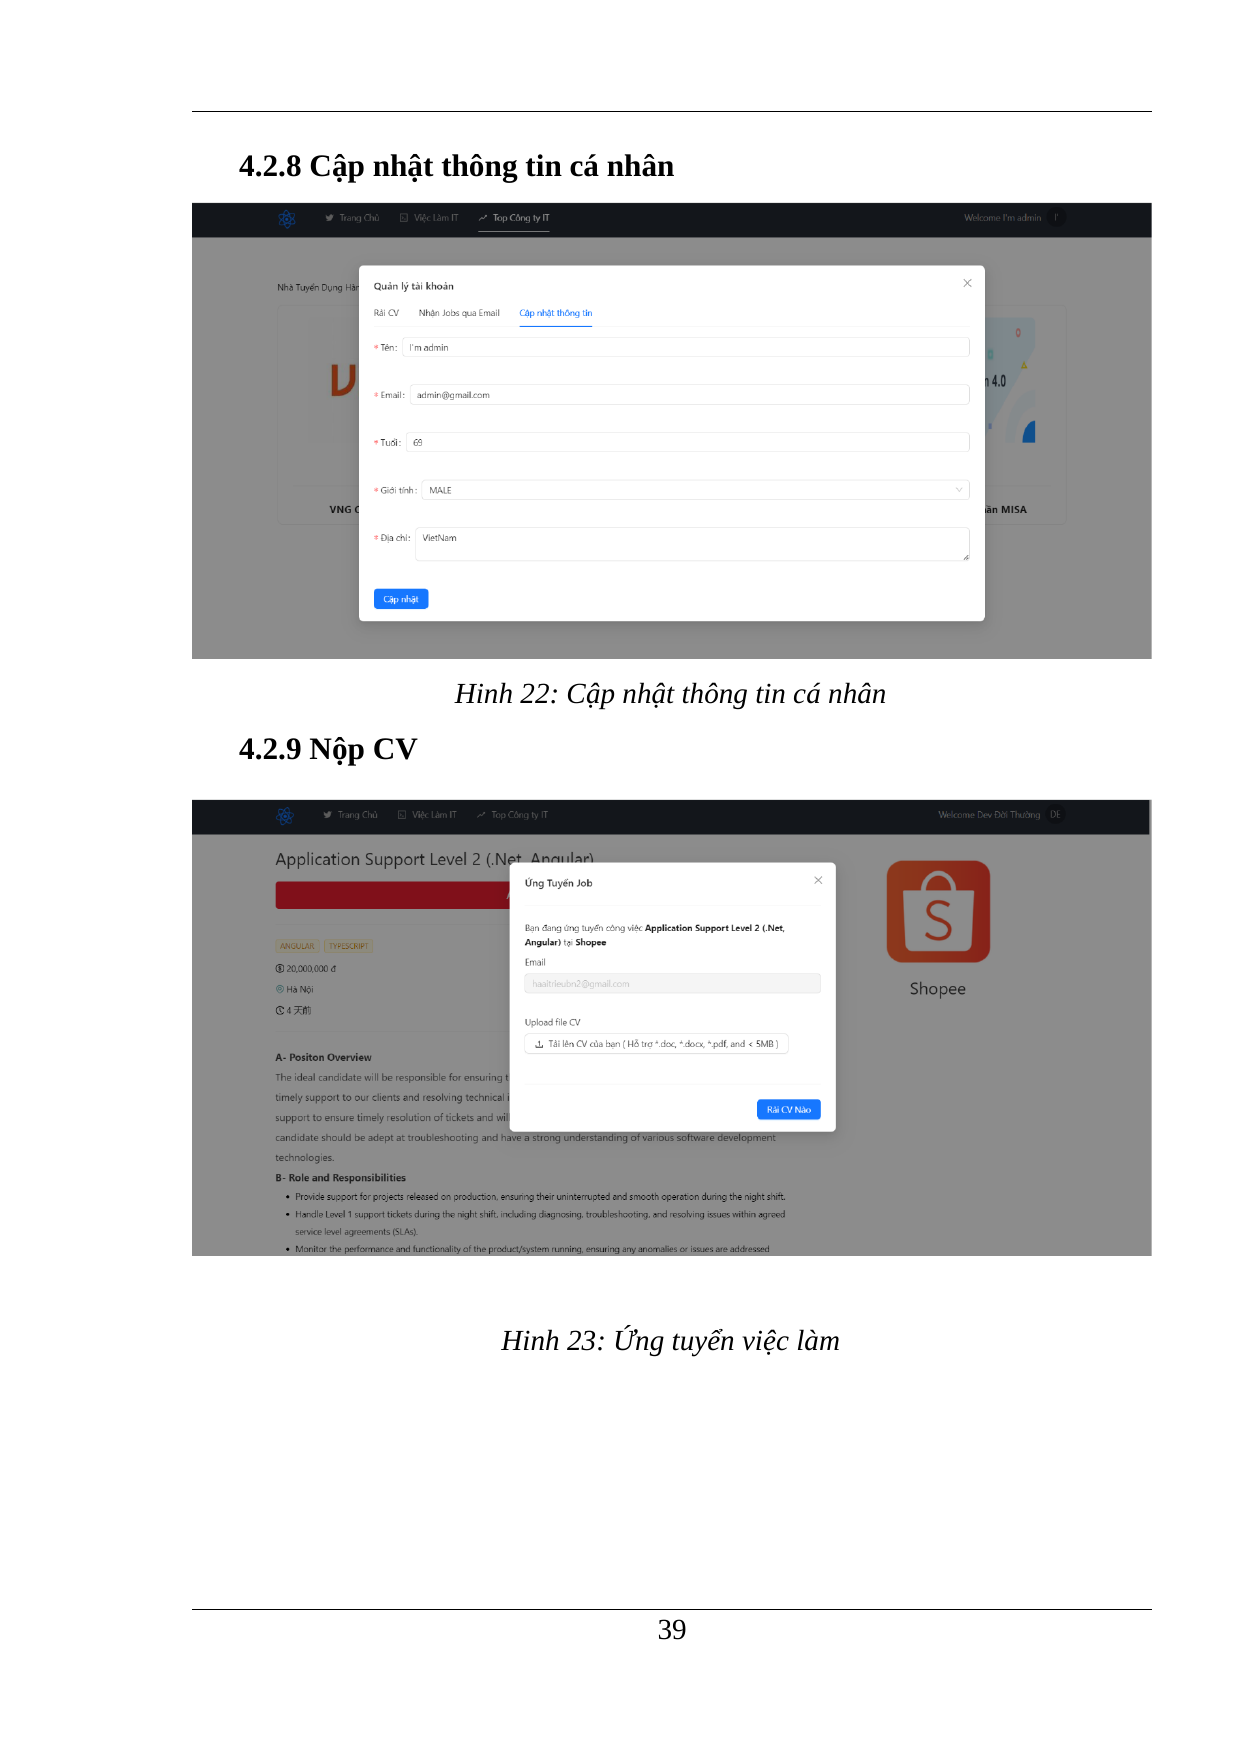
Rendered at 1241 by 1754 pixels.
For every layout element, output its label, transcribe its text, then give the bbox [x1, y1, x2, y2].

subtitle 4.2.9 Nộp CV [192, 730, 1152, 766]
picture [192, 796, 1152, 1256]
subtitle 4.2.8 Cập nhật thông tin cá nhân [192, 148, 1152, 184]
text Hinh 23: Ứng tuyển việc làm [192, 1323, 1152, 1356]
picture [192, 201, 1152, 659]
text Hinh 22: Cập nhật thông tin cá nhân [192, 676, 1152, 709]
